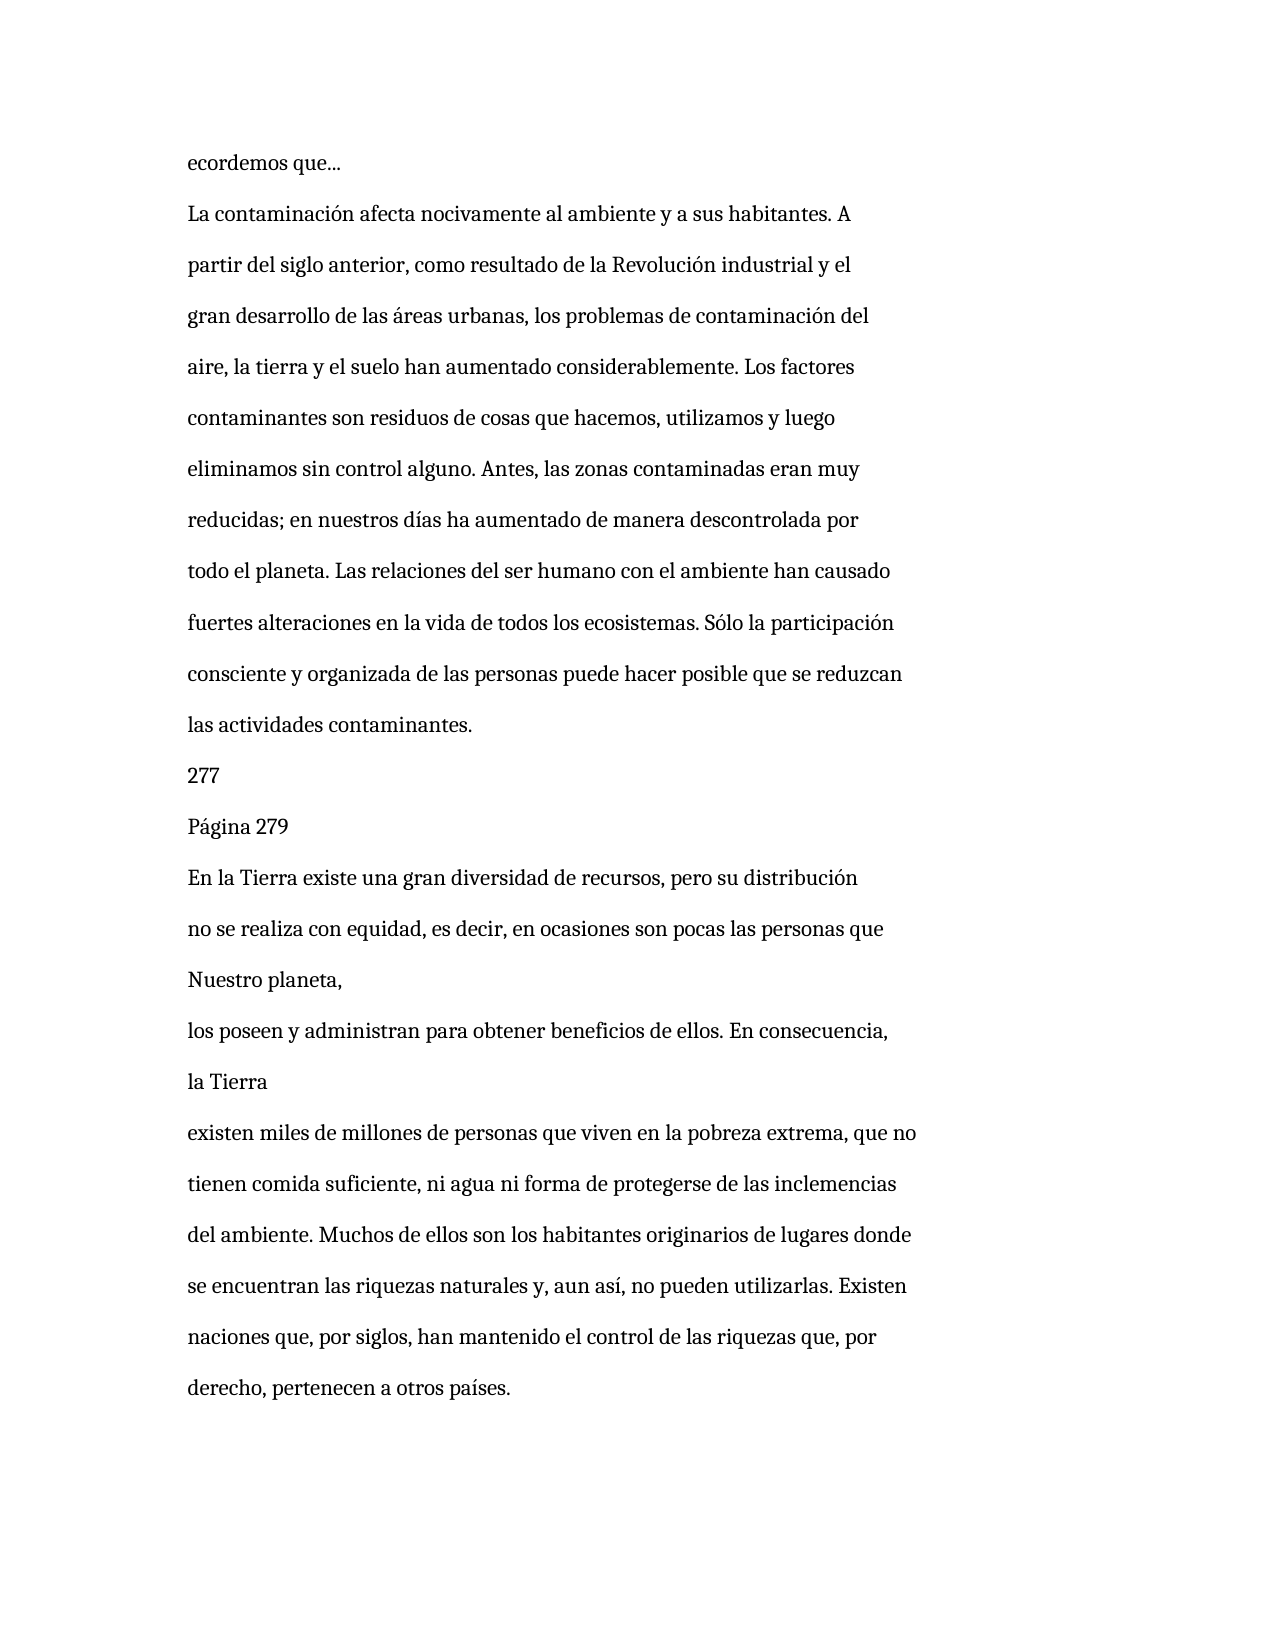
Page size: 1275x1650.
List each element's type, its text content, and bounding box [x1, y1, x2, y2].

text la Tierra [187, 1069, 1087, 1095]
text se encuentran las riquezas naturales y, aun así, no pueden utilizarlas. Existen [187, 1273, 1087, 1299]
text La contaminación afecta nocivamente al ambiente y a sus habitantes. A [187, 201, 1087, 227]
text los poseen y administran para obtener beneficios de ellos. En consecuencia, [187, 1018, 1087, 1044]
text derecho, pertenecen a otros países. [187, 1375, 1087, 1401]
text En la Tierra existe una gran diversidad de recursos, pero su distribución [187, 864, 1087, 891]
text 277 [187, 762, 1087, 789]
text reducidas; en nuestros días ha aumentado de manera descontrolada por [187, 507, 1087, 534]
text no se realiza con equidad, es decir, en ocasiones son pocas las personas que [187, 916, 1087, 942]
text gran desarrollo de las áreas urbanas, los problemas de contaminación del [187, 303, 1087, 329]
text eliminamos sin control alguno. Antes, las zonas contaminadas eran muy [187, 456, 1087, 483]
text tienen comida suficiente, ni agua ni forma de protegerse de las inclemencias [187, 1171, 1087, 1197]
text contaminantes son residuos de cosas que hacemos, utilizamos y luego [187, 405, 1087, 432]
text consciente y organizada de las personas puede hacer posible que se reduzcan [187, 660, 1087, 687]
text Página 279 [187, 813, 1087, 840]
text existen miles de millones de personas que viven en la pobreza extrema, que no [187, 1120, 1087, 1146]
text las actividades contaminantes. [187, 711, 1087, 738]
text Nuestro planeta, [187, 967, 1087, 993]
text aire, la tierra y el suelo han aumentado considerablemente. Los factores [187, 354, 1087, 381]
text naciones que, por siglos, han mantenido el control de las riquezas que, por [187, 1324, 1087, 1350]
text fuertes alteraciones en la vida de todos los ecosistemas. Sólo la participación [187, 609, 1087, 636]
text partir del siglo anterior, como resultado de la Revolución industrial y el [187, 252, 1087, 278]
text todo el planeta. Las relaciones del ser humano con el ambiente han causado [187, 558, 1087, 585]
text del ambiente. Muchos de ellos son los habitantes originarios de lugares donde [187, 1222, 1087, 1248]
text ecordemos que... [187, 150, 1087, 176]
